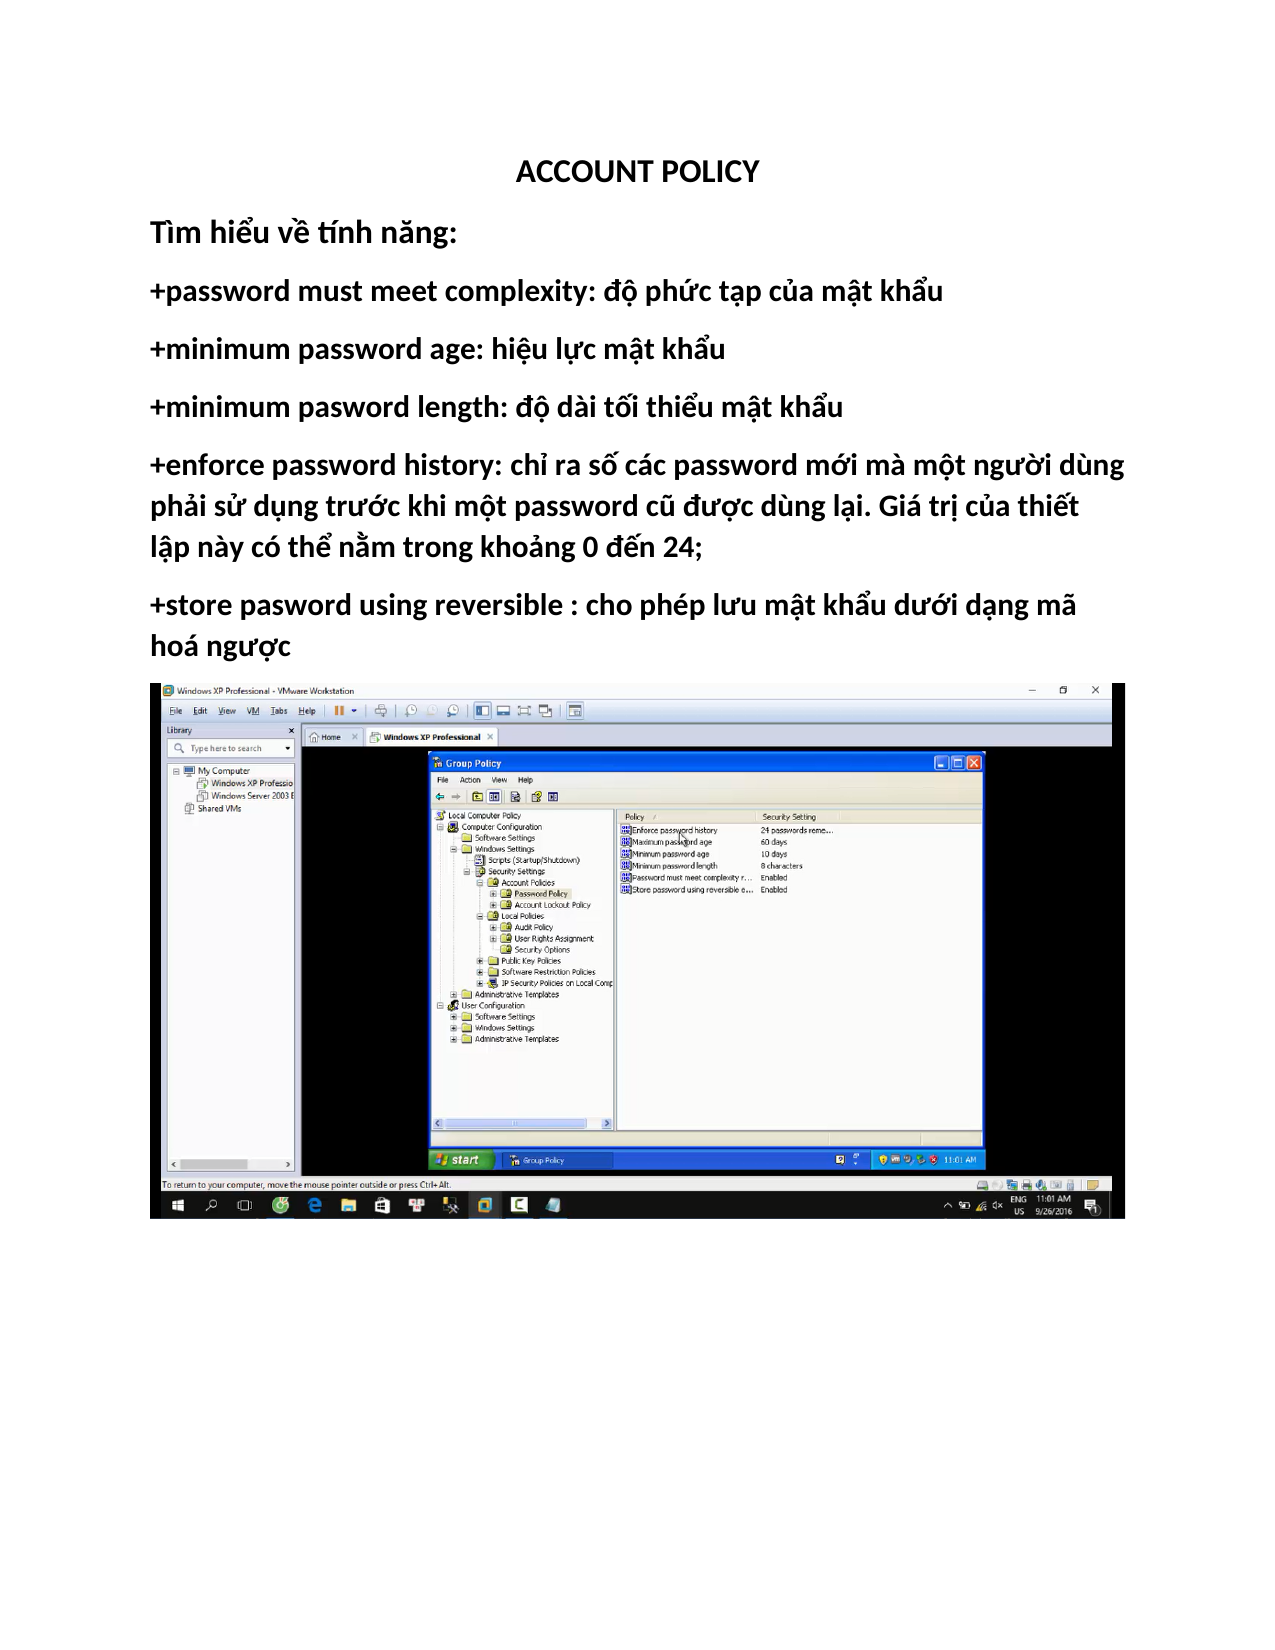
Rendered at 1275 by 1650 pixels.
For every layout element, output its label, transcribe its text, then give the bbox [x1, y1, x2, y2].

picture [150, 683, 1125, 1219]
text Tìm hiểu về tính năng: [150, 211, 1125, 251]
text +password must meet complexity: độ phức tạp của mật khẩu [150, 271, 1125, 309]
text +minimum password age: hiệu lực mật khẩu [150, 329, 1125, 367]
text ACCOUNT POLICY [150, 150, 1125, 191]
text +minimum pasword length: độ dài tối thiểu mật khẩu [150, 387, 1125, 425]
text +enforce password history: chỉ ra số các password mới mà một người dùng phải sử dụng trước khi một password cũ được dùng lại. Giá trị của thiết lập này có thể nằm trong khoảng 0 đến 24; [150, 445, 1125, 565]
text +store pasword using reversible : cho phép lưu mật khẩu dưới dạng mã hoá ngược [150, 585, 1125, 664]
